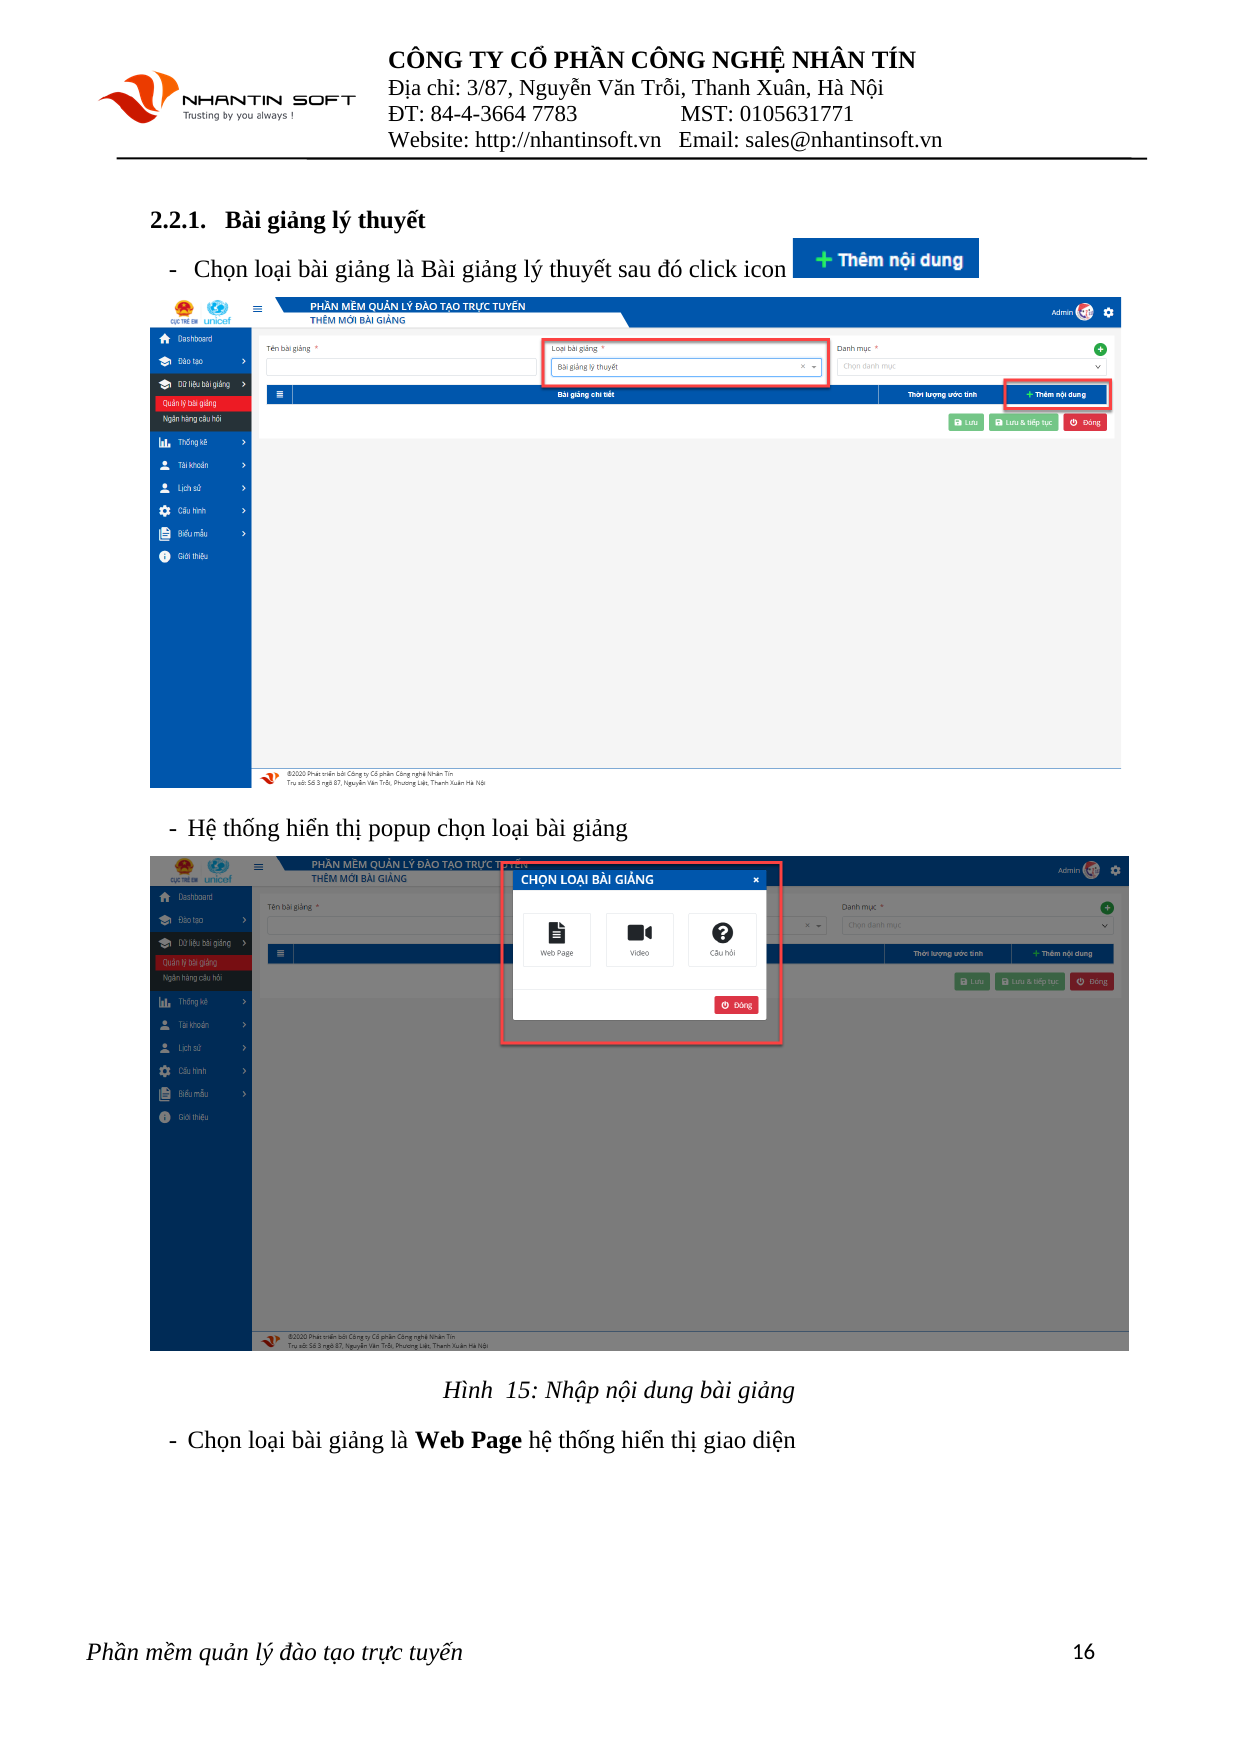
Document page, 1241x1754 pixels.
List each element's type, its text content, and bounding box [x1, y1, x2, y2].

list Chọn loại bài giảng là Bài giảng lý thuyết sau đó click icon [169, 238, 1165, 283]
picture [150, 297, 1122, 788]
picture [86, 45, 366, 150]
list Chọn loại bài giảng là Web Page hệ thống hiển thị giao diện [169, 1425, 1165, 1453]
list Hệ thống hiển thị popup chọn loại bài giảng [169, 813, 1165, 841]
picture [150, 856, 1129, 1351]
picture [792, 238, 979, 278]
text Hình 15: Nhập nội dung bài giảng [75, 1375, 1165, 1404]
subtitle Bài giảng lý thuyết [150, 206, 1165, 234]
